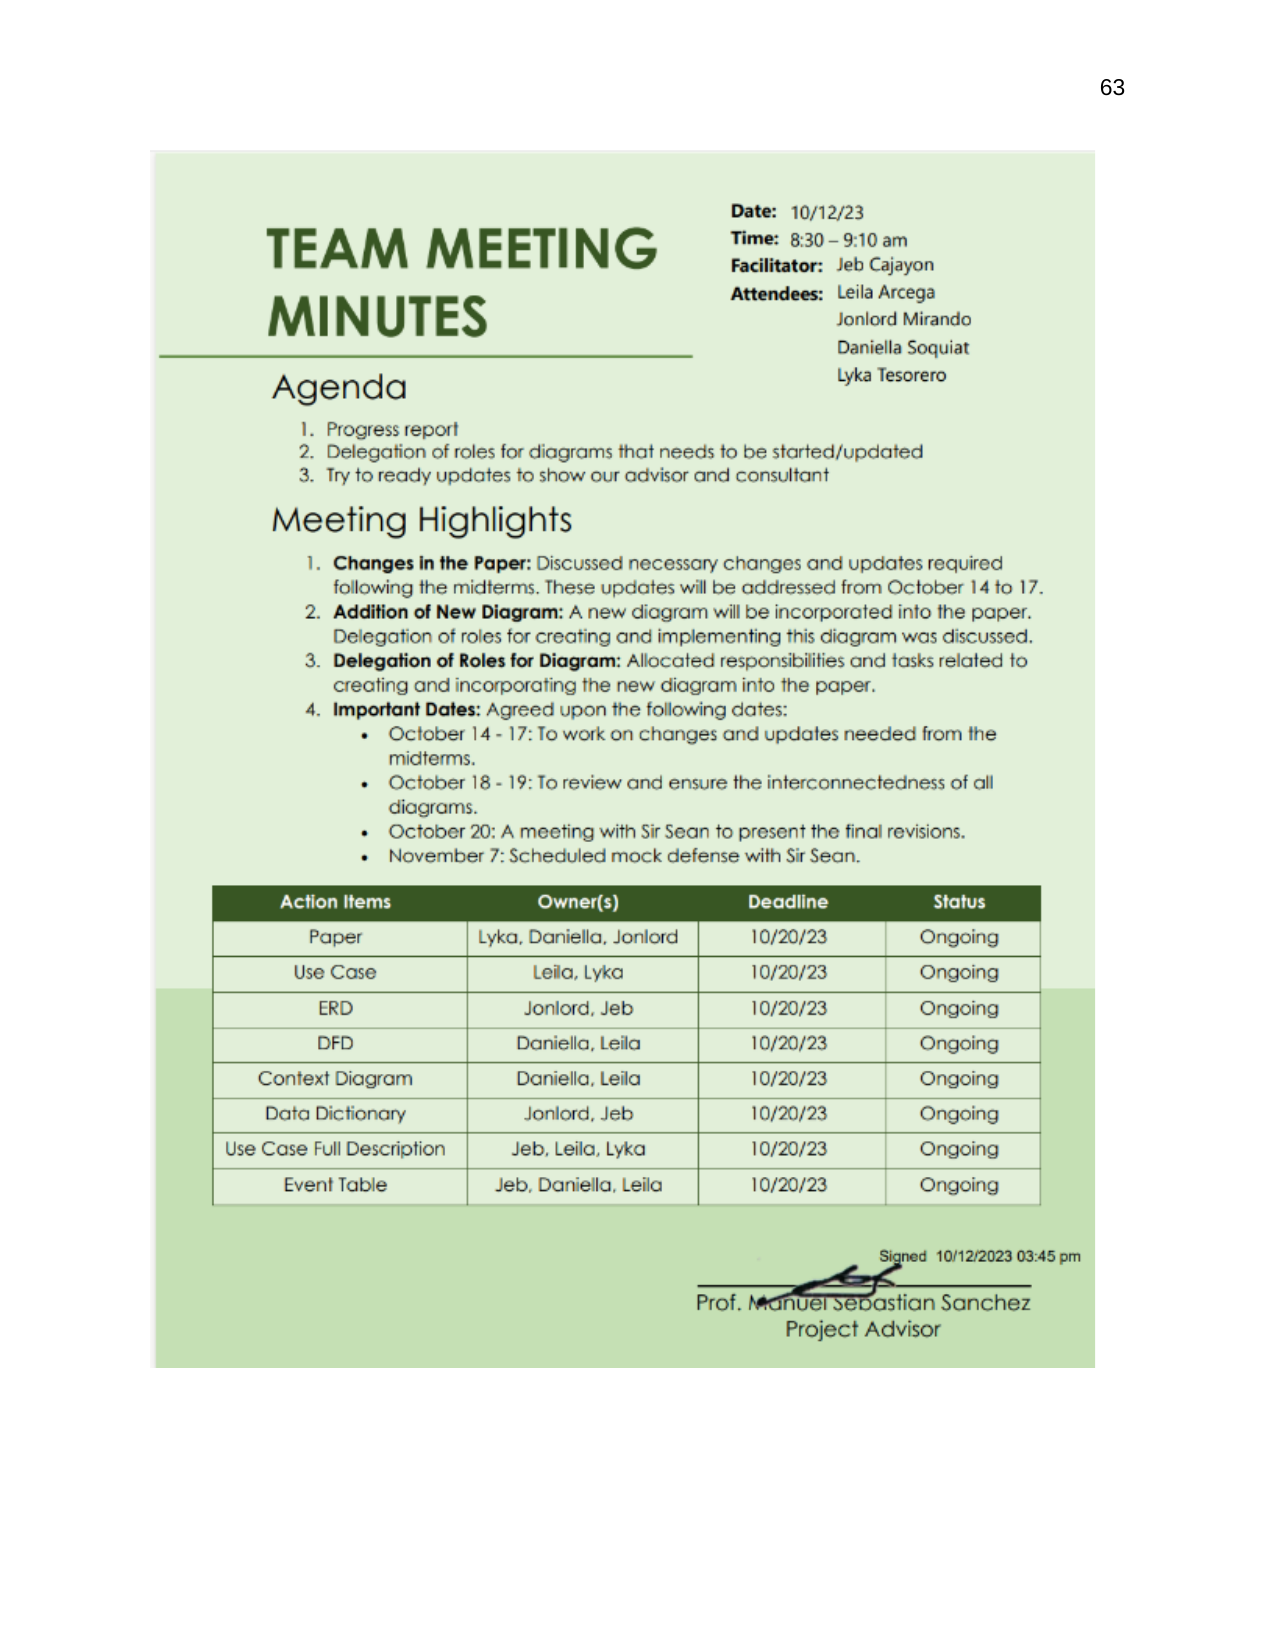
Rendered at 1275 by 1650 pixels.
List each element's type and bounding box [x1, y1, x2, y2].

picture [150, 150, 1096, 1368]
